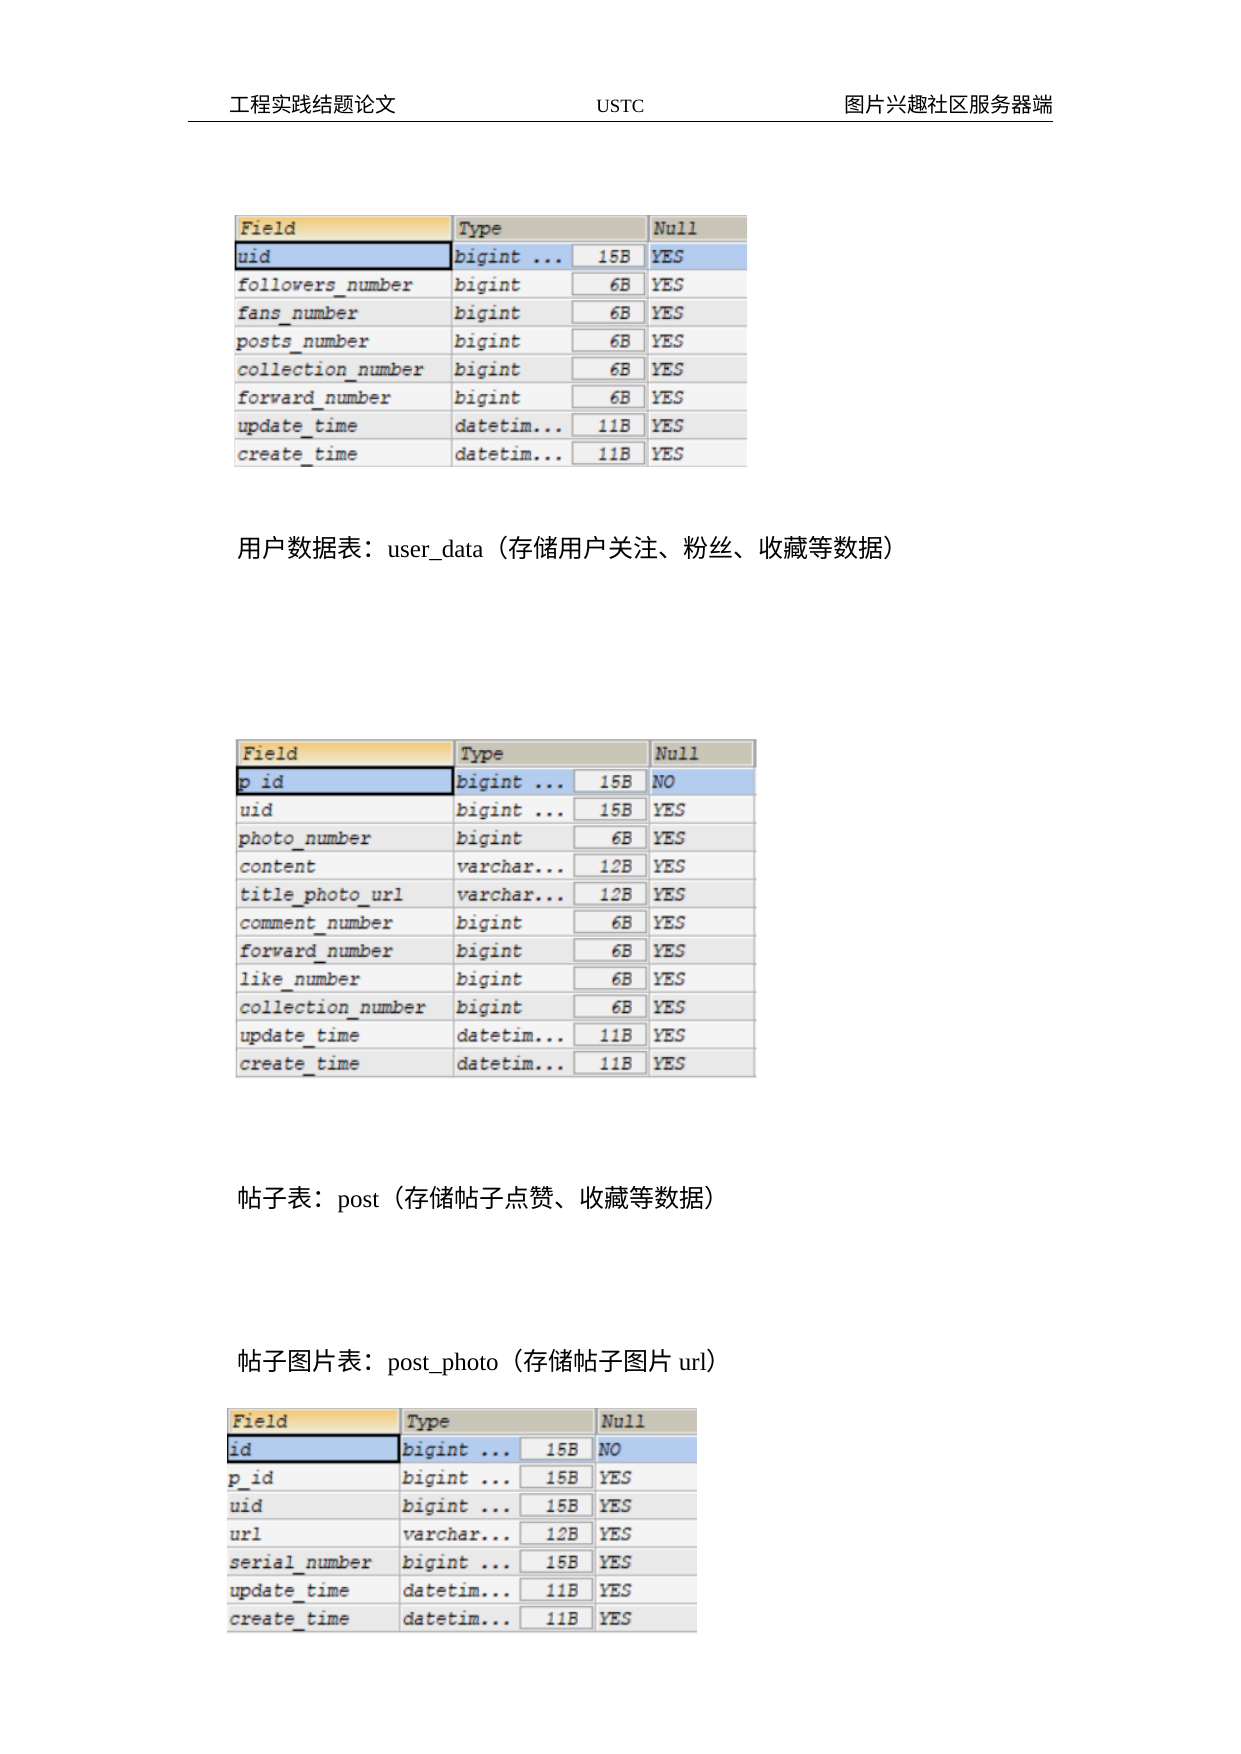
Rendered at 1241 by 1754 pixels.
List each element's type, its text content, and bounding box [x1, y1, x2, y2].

picture [227, 1408, 697, 1636]
text 帖子图片表：post_photo（存储帖子图片url） [187, 1327, 1053, 1392]
picture [235, 739, 757, 1086]
picture [234, 215, 748, 467]
